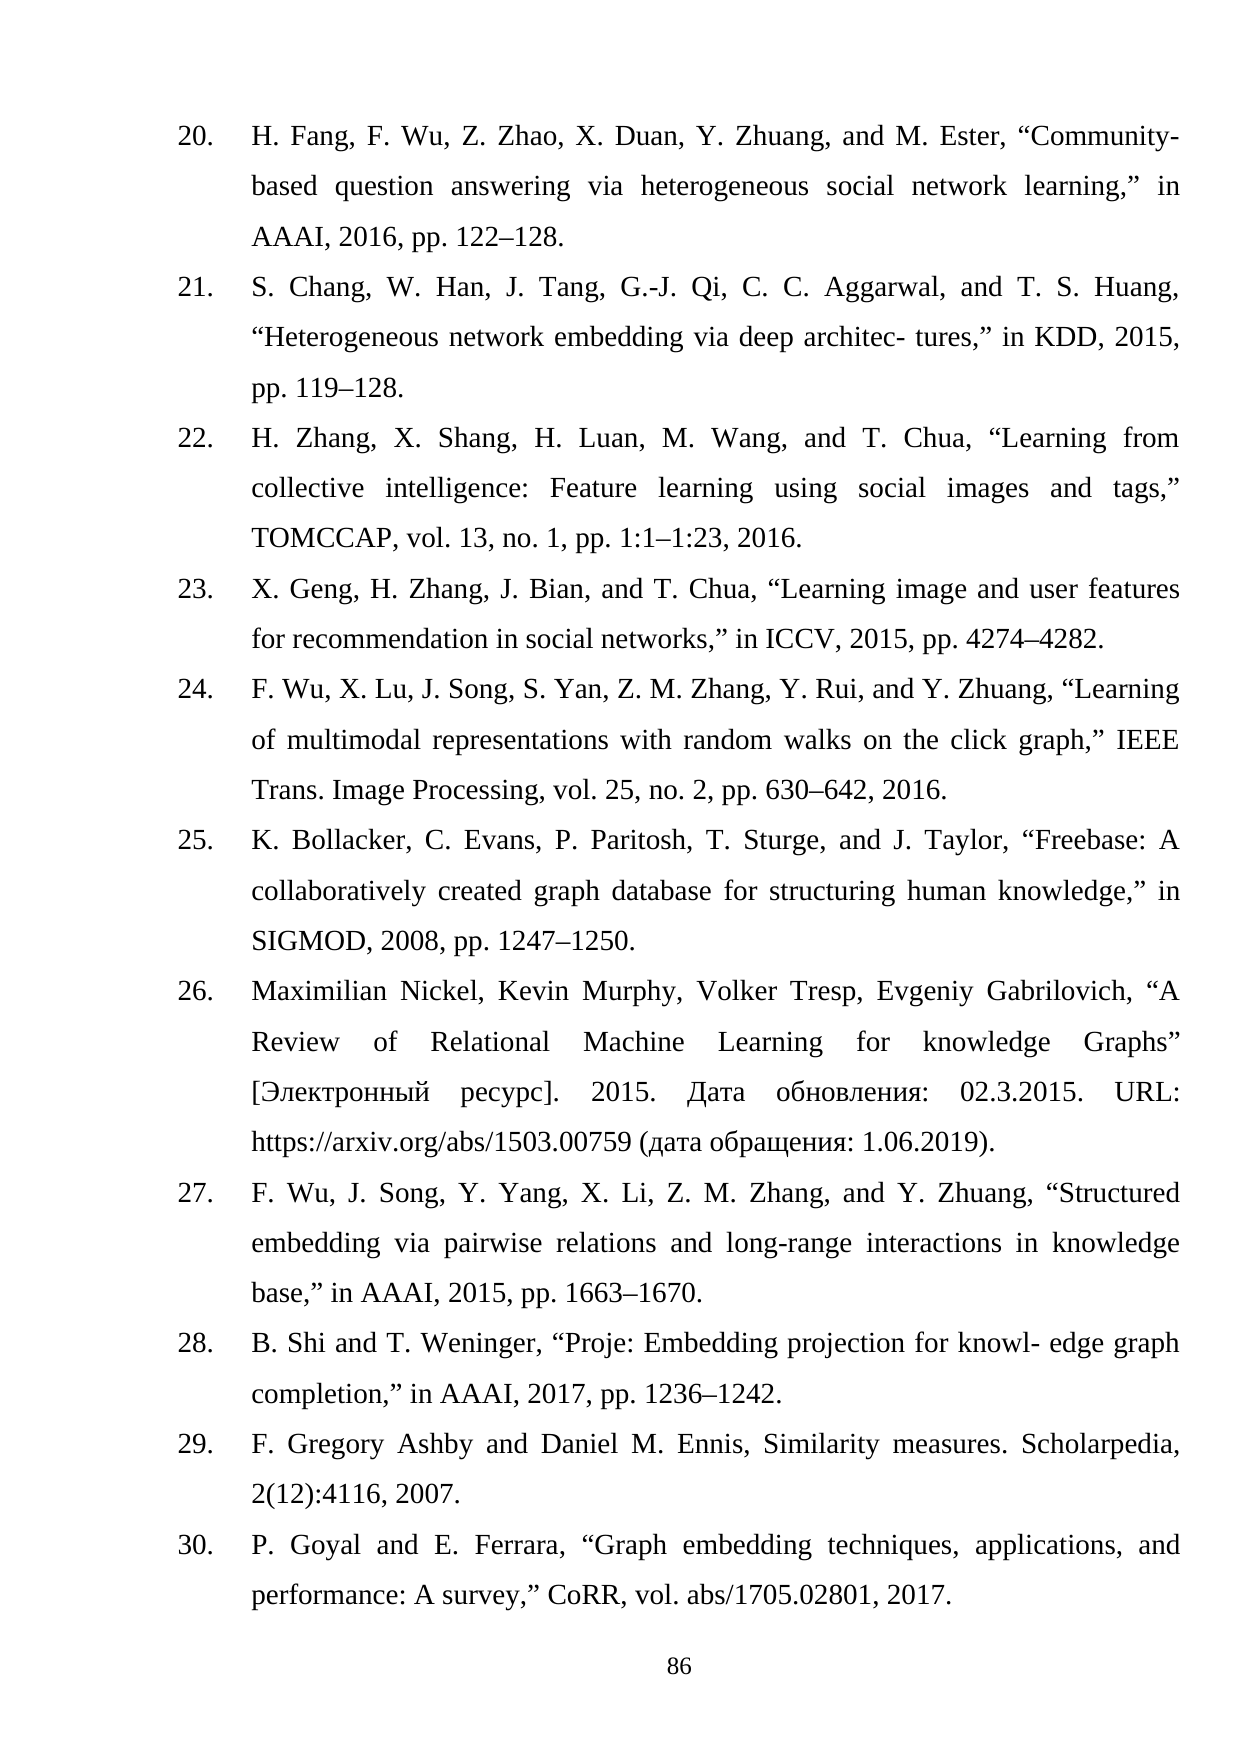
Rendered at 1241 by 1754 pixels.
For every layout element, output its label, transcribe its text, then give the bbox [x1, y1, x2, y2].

list Maximilian Nickel, Kevin Murphy, Volker Tresp, Evgeniy Gabrilovich, “A Review of Relational Machine Learning for knowledge Graphs” [Электронный ресурс]. 2015. Дата обновления: 02.3.2015. URL: https://arxiv.org/abs/1503.00759 (дата обращения: 1.06.2019). [177, 973, 1181, 1158]
list F. Wu, J. Song, Y. Yang, X. Li, Z. M. Zhang, and Y. Zhuang, “Structured embedding via pairwise relations and long-range interactions in knowledge base,” in AAAI, 2015, pp. 1663–1670. [177, 1175, 1181, 1309]
list F. Wu, X. Lu, J. Song, S. Yan, Z. M. Zhang, Y. Rui, and Y. Zhuang, “Learning of multimodal representations with random walks on the click graph,” IEEE Trans. Image Processing, vol. 25, no. 2, pp. 630–642, 2016. [177, 672, 1181, 806]
list H. Zhang, X. Shang, H. Luan, M. Wang, and T. Chua, “Learning from collective intelligence: Feature learning using social images and tags,” TOMCCAP, vol. 13, no. 1, pp. 1:1–1:23, 2016. [177, 420, 1181, 554]
list P. Goyal and E. Ferrara, “Graph embedding techniques, applications, and performance: A survey,” CoRR, vol. abs/1705.02801, 2017. [177, 1527, 1181, 1611]
list S. Chang, W. Han, J. Tang, G.-J. Qi, C. C. Aggarwal, and T. S. Huang, “Heterogeneous network embedding via deep architec- tures,” in KDD, 2015, pp. 119–128. [177, 269, 1181, 403]
list F. Gregory Ashby and Daniel M. Ennis, Similarity measures. Scholarpedia, 2(12):4116, 2007. [177, 1426, 1181, 1510]
list B. Shi and T. Weninger, “Proje: Embedding projection for knowl- edge graph completion,” in AAAI, 2017, pp. 1236–1242. [177, 1326, 1181, 1409]
list K. Bollacker, C. Evans, P. Paritosh, T. Sturge, and J. Taylor, “Freebase: A collaboratively created graph database for structuring human knowledge,” in SIGMOD, 2008, pp. 1247–1250. [177, 822, 1181, 957]
list X. Geng, H. Zhang, J. Bian, and T. Chua, “Learning image and user features for recommendation in social networks,” in ICCV, 2015, pp. 4274–4282. [177, 571, 1181, 655]
list H. Fang, F. Wu, Z. Zhao, X. Duan, Y. Zhuang, and M. Ester, “Community-based question answering via heterogeneous social network learning,” in AAAI, 2016, pp. 122–128. [177, 118, 1181, 252]
